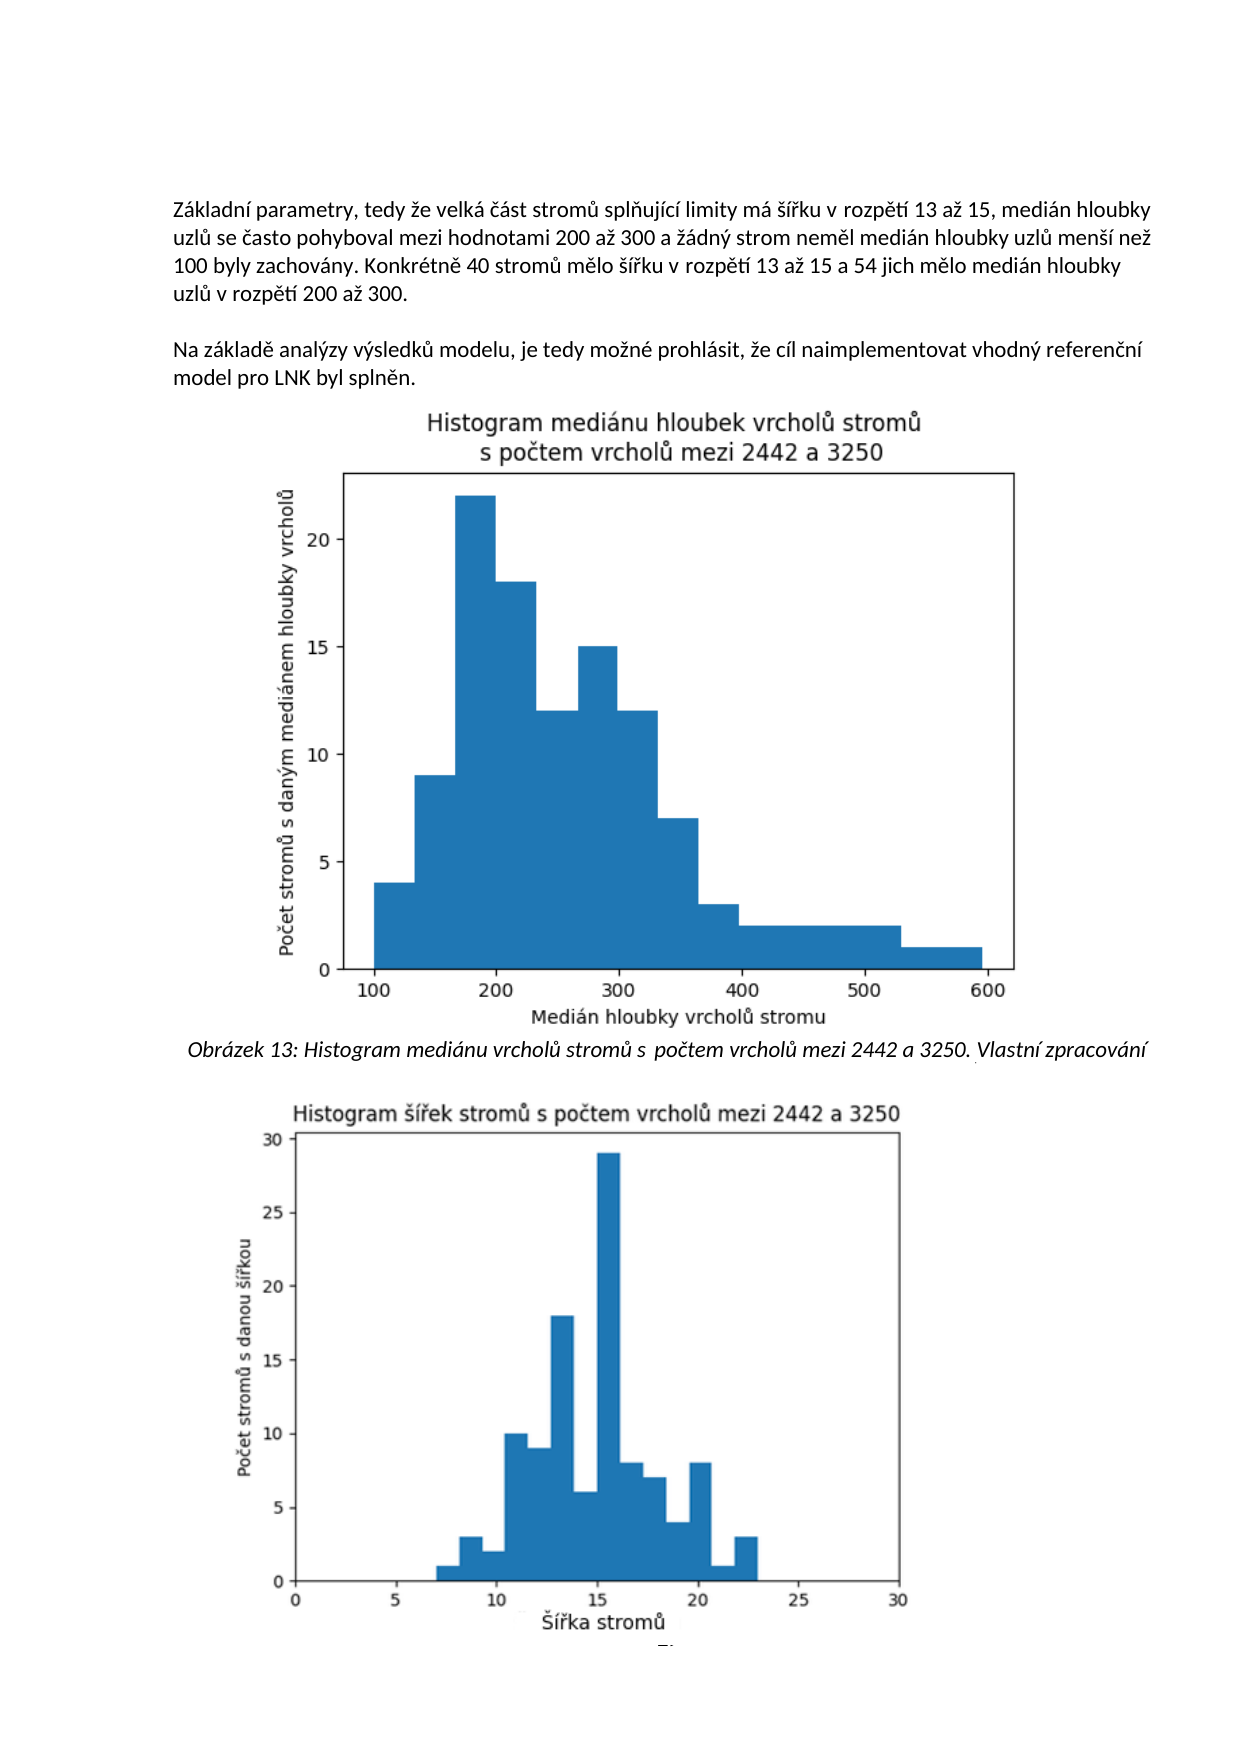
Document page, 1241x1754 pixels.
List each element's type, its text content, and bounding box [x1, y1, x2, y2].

picture [198, 1062, 977, 1645]
text Na základě analýzy výsledků modelu, je tedy možné prohlásit, že cíl naimplementovat vhodný referenční model pro LNK byl splněn. [173, 335, 1163, 391]
picture [235, 396, 1100, 1035]
text Obrázek 13: Histogram mediánu vrcholů stromů s počtem vrcholů mezi 2442 a 3250. Vlastní zpracování [173, 1035, 1163, 1063]
text Základní parametry, tedy že velká část stromů splňující limity má šířku v rozpětí 13 až 15, medián hloubky uzlů se často pohyboval mezi hodnotami 200 až 300 a žádný strom neměl medián hloubky uzlů menší než 100 byly zachovány. Konkrétně 40 stromů mělo šířku v rozpětí 13 až 15 a 54 jich mělo medián hloubky uzlů v rozpětí 200 až 300. [173, 195, 1163, 307]
